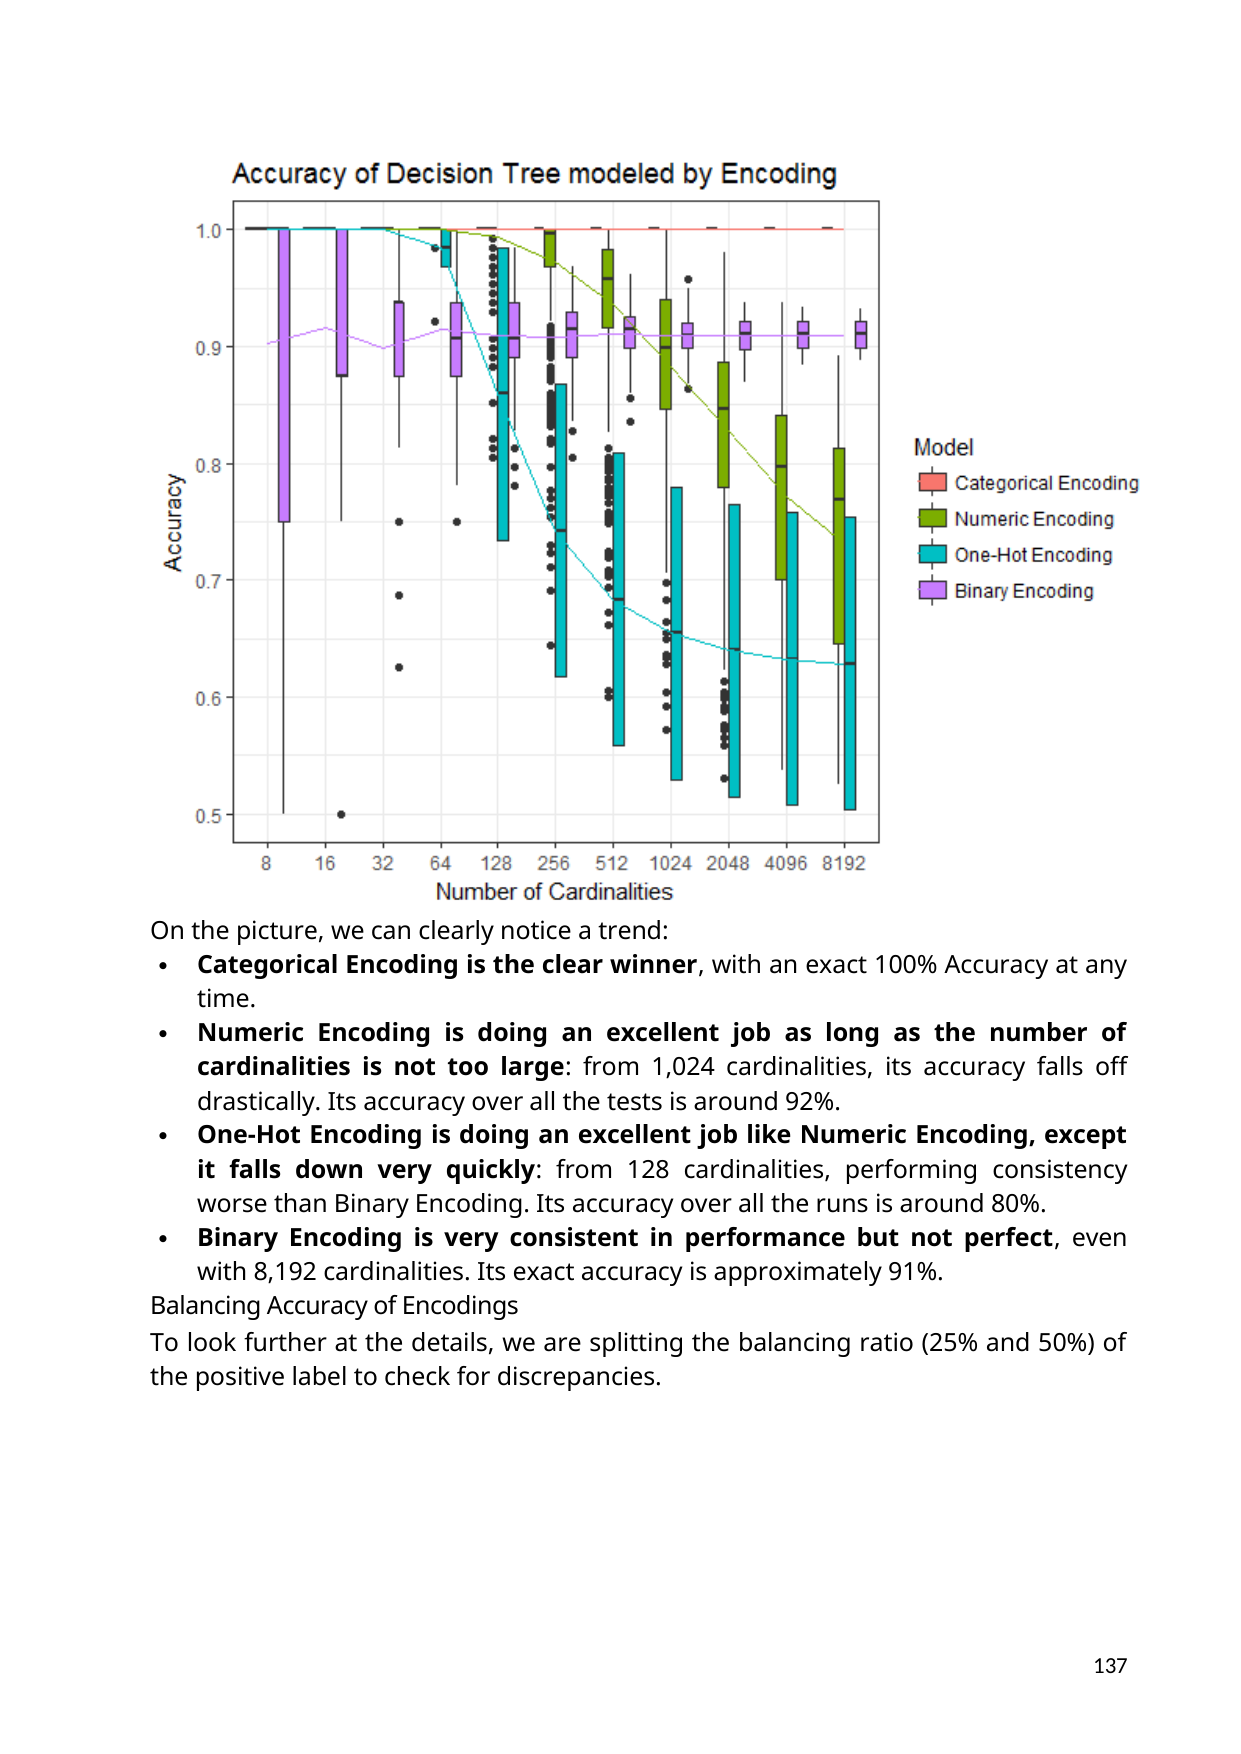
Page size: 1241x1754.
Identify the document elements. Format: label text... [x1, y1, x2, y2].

list Binary Encoding is very consistent in performance but not perfect, even with 8,192 cardinalities. Its exact accuracy is approximately 91%. [159, 1219, 1128, 1287]
list One-Hot Encoding is doing an excellent job like Numeric Encoding, except it falls down very quickly: from 128 cardinalities, performing consistency worse than Binary Encoding. Its accuracy over all the runs is around 80%. [159, 1117, 1128, 1219]
picture [150, 150, 1163, 911]
text To look further at the details, we are splitting the balancing ratio (25% and 50%) of the positive label to check for discrepancies. [150, 1324, 1128, 1392]
subtitle Balancing Accuracy of Encodings [150, 1287, 1128, 1322]
text On the picture, we can clearly notice a trend: [150, 913, 1128, 947]
list Categorical Encoding is the clear winner, with an exact 100% Accuracy at any time. [159, 947, 1128, 1015]
list Numeric Encoding is doing an excellent job as long as the number of cardinalities is not too large: from 1,024 cardinalities, its accuracy falls off drastically. Its accuracy over all the tests is around 92%. [159, 1015, 1128, 1117]
